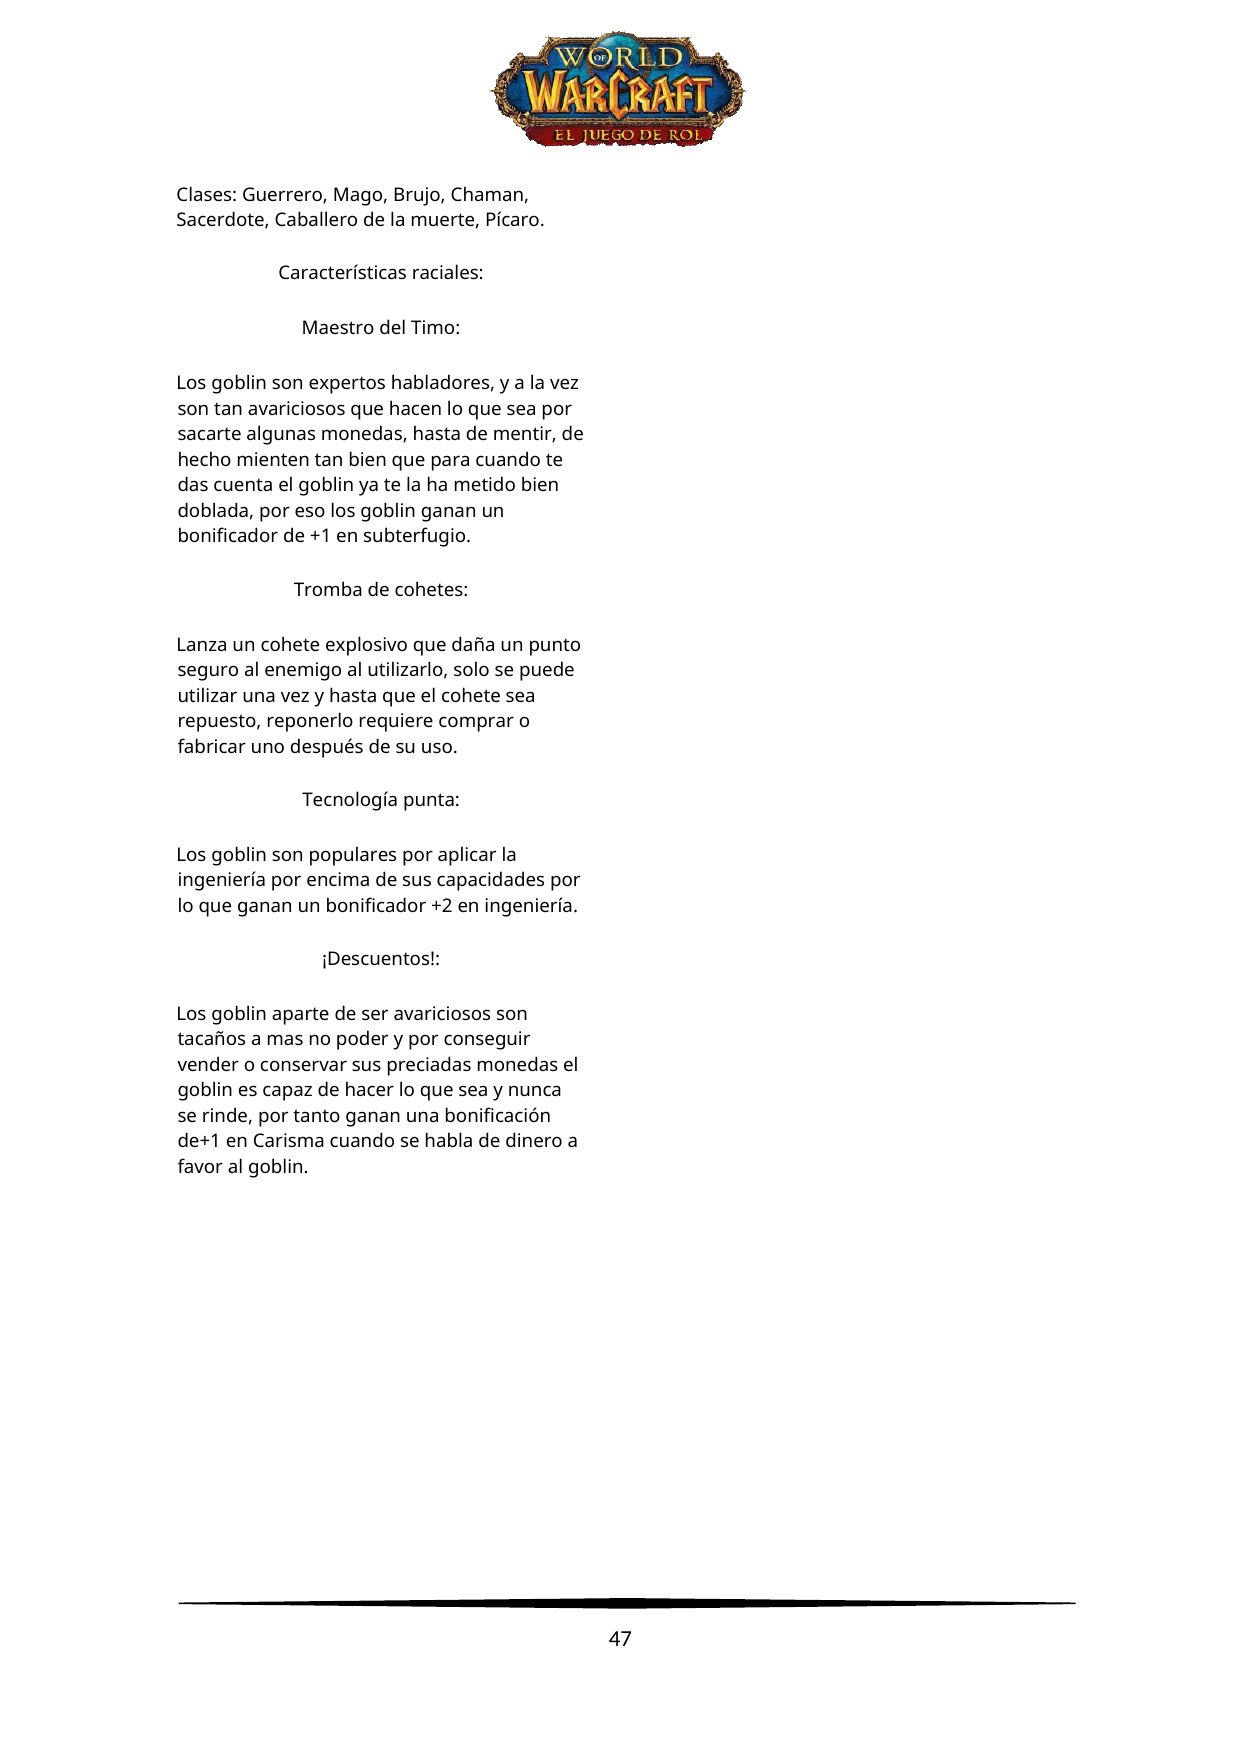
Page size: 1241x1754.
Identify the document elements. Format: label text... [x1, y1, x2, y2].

text Los goblin aparte de ser avariciosos son tacaños a mas no poder y por conseguir vender o conservar sus preciadas monedas el goblin es capaz de hacer lo que sea y nunca se rinde, por tanto ganan una bonificación de+1 en Carisma cuando se habla de dinero a favor al goblin. [176, 1000, 586, 1179]
text Clases: Guerrero, Mago, Brujo, Chaman, [176, 181, 586, 207]
text Sacerdote, Caballero de la muerte, Pícaro. [176, 207, 586, 232]
text Lanza un cohete explosivo que daña un punto seguro al enemigo al utilizarlo, solo se puede utilizar una vez y hasta que el cohete sea repuesto, reponerlo requiere comprar o fabricar uno después de su uso. [176, 631, 586, 758]
text Características raciales: [176, 260, 586, 285]
text Los goblin son expertos habladores, y a la vez son tan avariciosos que hacen lo que sea por sacarte algunas monedas, hasta de mentir, de hecho mienten tan bien que para cuando te das cuenta el goblin ya te la ha metido bien doblada, por eso los goblin ganan un bonificador de +1 en subterfugio. [176, 370, 586, 548]
text Tromba de cohetes: [176, 576, 586, 601]
text Maestro del Timo: [176, 315, 586, 340]
text Tecnología punta: [176, 786, 586, 811]
text Los goblin son populares por aplicar la ingeniería por encima de sus capacidades por lo que ganan un bonificador +2 en ingeniería. [176, 841, 586, 917]
picture [487, 26, 753, 157]
text ¡Descuentos!: [176, 945, 586, 971]
